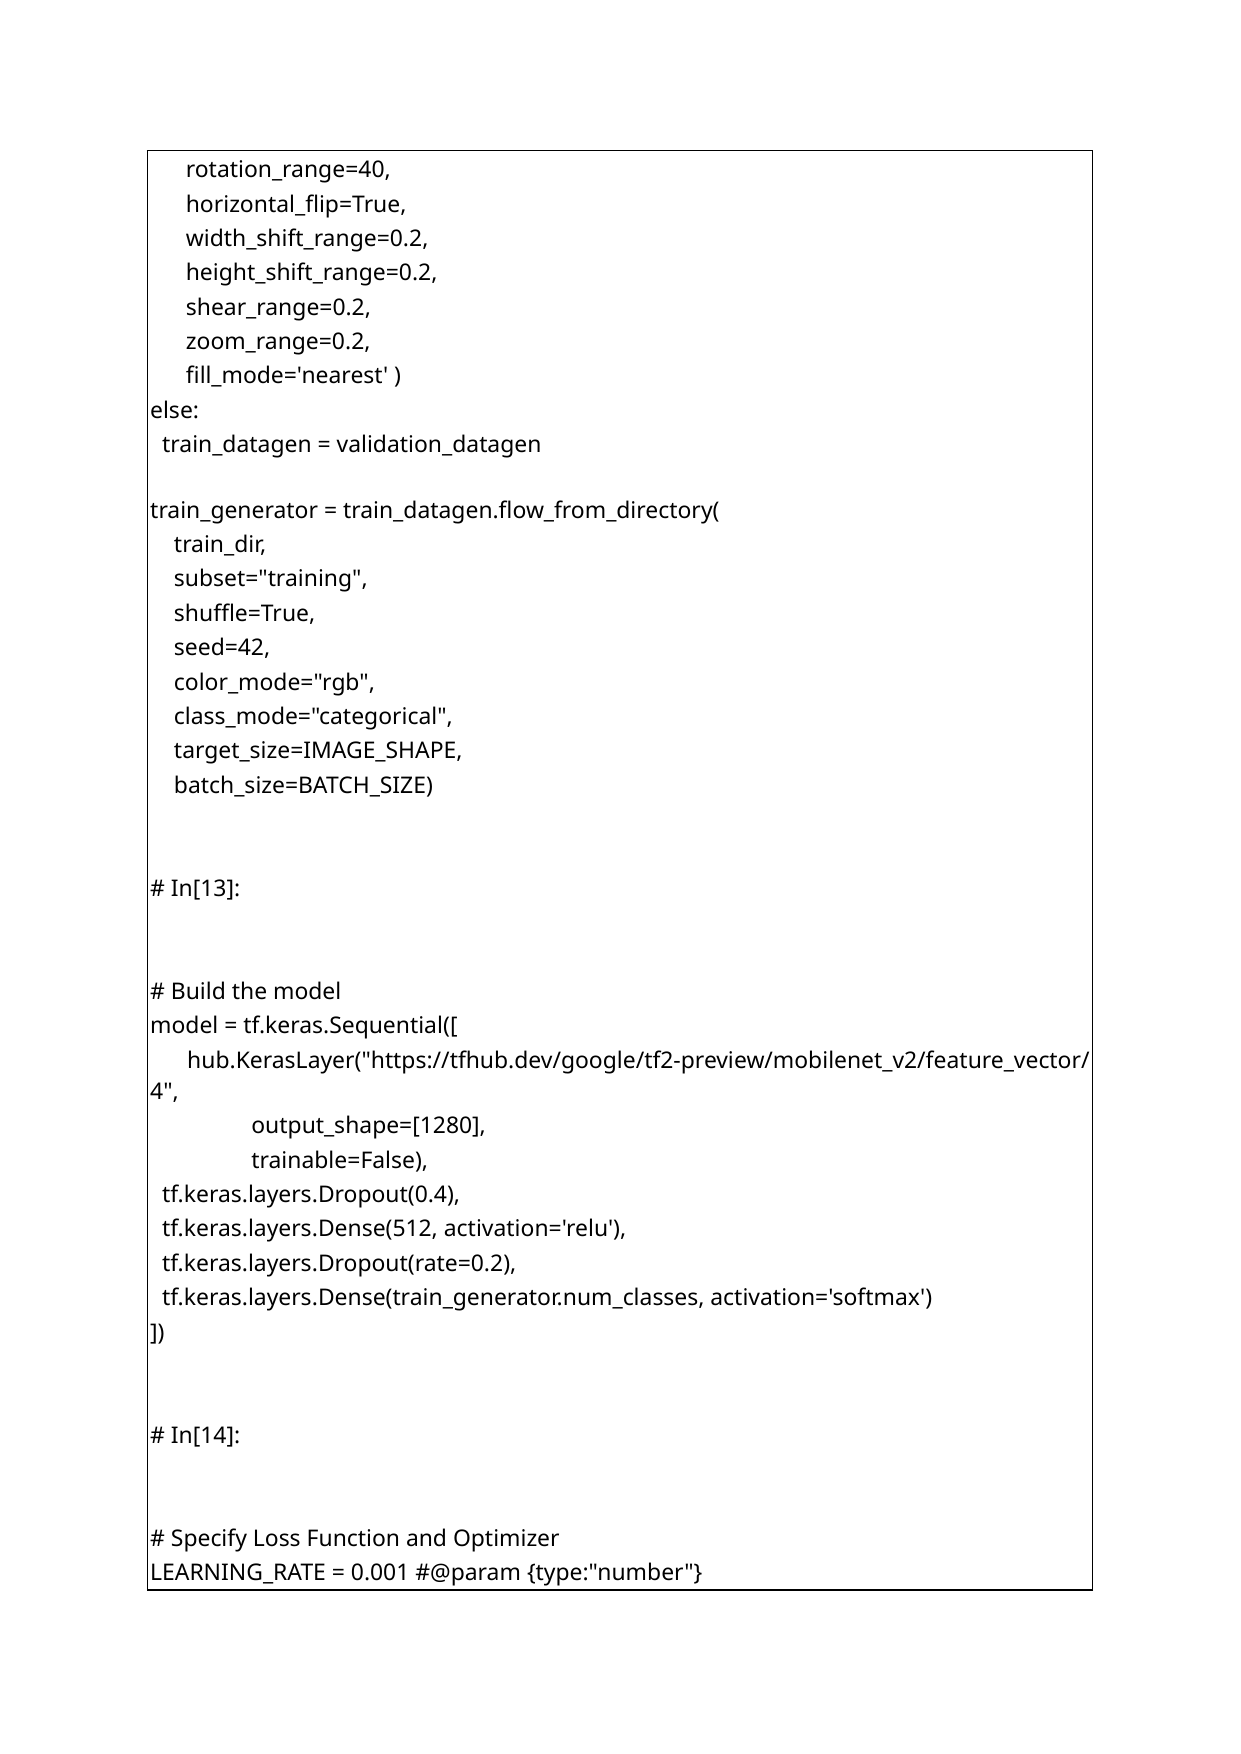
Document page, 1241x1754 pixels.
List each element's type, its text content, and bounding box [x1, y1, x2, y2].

text else: [148, 391, 1092, 425]
text width_shift_range=0.2, [148, 219, 1092, 253]
text seed=42, [148, 628, 1092, 662]
text tf.keras.layers.Dropout(0.4), [148, 1175, 1092, 1209]
text # Specify Loss Function and Optimizer [148, 1519, 1092, 1553]
text output_shape=[1280], [148, 1106, 1092, 1141]
text fill_mode='nearest' ) [148, 356, 1092, 391]
text rotation_range=40, [148, 151, 1092, 184]
text LEARNING_RATE = 0.001 #@param {type:"number"} [148, 1553, 1092, 1589]
text class_mode="categorical", [148, 697, 1092, 731]
text zoom_range=0.2, [148, 322, 1092, 356]
text target_size=IMAGE_SHAPE, [148, 731, 1092, 766]
text shear_range=0.2, [148, 287, 1092, 322]
text color_mode="rgb", [148, 662, 1092, 697]
text model = tf.keras.Sequential([ [148, 1006, 1092, 1041]
text train_datagen = validation_datagen [148, 425, 1092, 459]
text hub.KerasLayer("https://tfhub.dev/google/tf2-preview/mobilenet_v2/feature_vector/4", [148, 1041, 1092, 1106]
text subset="training", [148, 559, 1092, 594]
text trainable=False), [148, 1141, 1092, 1175]
text shuffle=True, [148, 594, 1092, 628]
text horizontal_flip=True, [148, 184, 1092, 219]
text train_generator = train_datagen.flow_from_directory( [148, 491, 1092, 525]
text # In[14]: [148, 1416, 1092, 1450]
text # In[13]: [148, 869, 1092, 903]
text ]) [148, 1312, 1092, 1347]
text tf.keras.layers.Dense(512, activation='relu'), [148, 1209, 1092, 1244]
text batch_size=BATCH_SIZE) [148, 766, 1092, 800]
text tf.keras.layers.Dropout(rate=0.2), [148, 1244, 1092, 1278]
text train_dir, [148, 525, 1092, 559]
text height_shift_range=0.2, [148, 253, 1092, 287]
text tf.keras.layers.Dense(train_generator.num_classes, activation='softmax') [148, 1278, 1092, 1312]
text # Build the model [148, 972, 1092, 1006]
